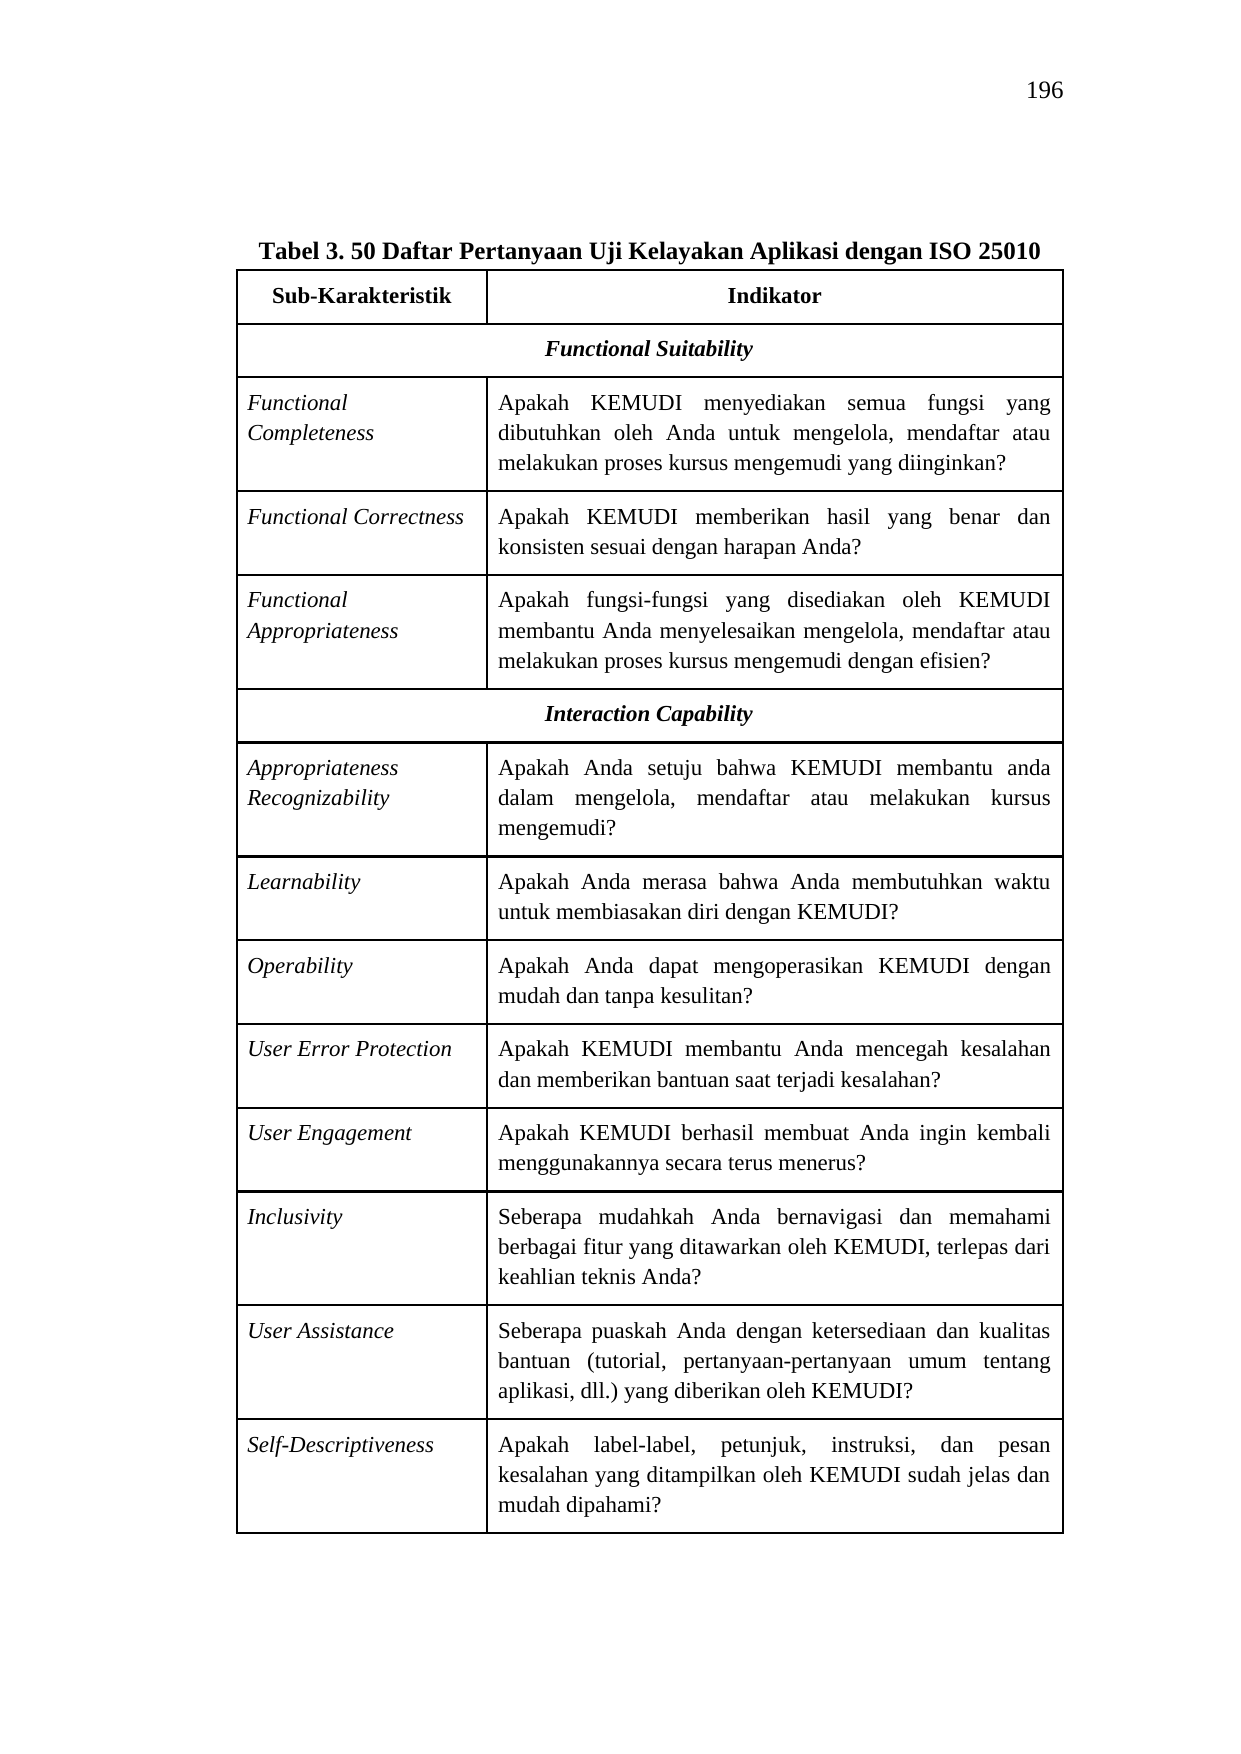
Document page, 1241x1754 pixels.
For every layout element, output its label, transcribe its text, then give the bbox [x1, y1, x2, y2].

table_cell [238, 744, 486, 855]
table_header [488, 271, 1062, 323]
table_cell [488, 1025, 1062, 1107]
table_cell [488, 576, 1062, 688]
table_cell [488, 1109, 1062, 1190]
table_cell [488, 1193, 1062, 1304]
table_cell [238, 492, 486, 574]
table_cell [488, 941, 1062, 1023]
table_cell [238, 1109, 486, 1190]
text Tabel 3. Daftar Pertanyaan Uji Kelayakan Aplikasi dengan ISO 25010 [236, 236, 1063, 265]
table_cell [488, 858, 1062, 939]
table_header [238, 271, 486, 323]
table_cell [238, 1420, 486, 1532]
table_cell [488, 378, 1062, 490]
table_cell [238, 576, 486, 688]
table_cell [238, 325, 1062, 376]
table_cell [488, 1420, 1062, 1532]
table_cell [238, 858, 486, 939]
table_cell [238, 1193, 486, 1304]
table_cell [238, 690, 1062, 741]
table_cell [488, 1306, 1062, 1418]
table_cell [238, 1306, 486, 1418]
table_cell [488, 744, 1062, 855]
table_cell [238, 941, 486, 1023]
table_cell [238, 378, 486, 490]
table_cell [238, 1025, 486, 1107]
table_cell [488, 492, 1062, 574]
